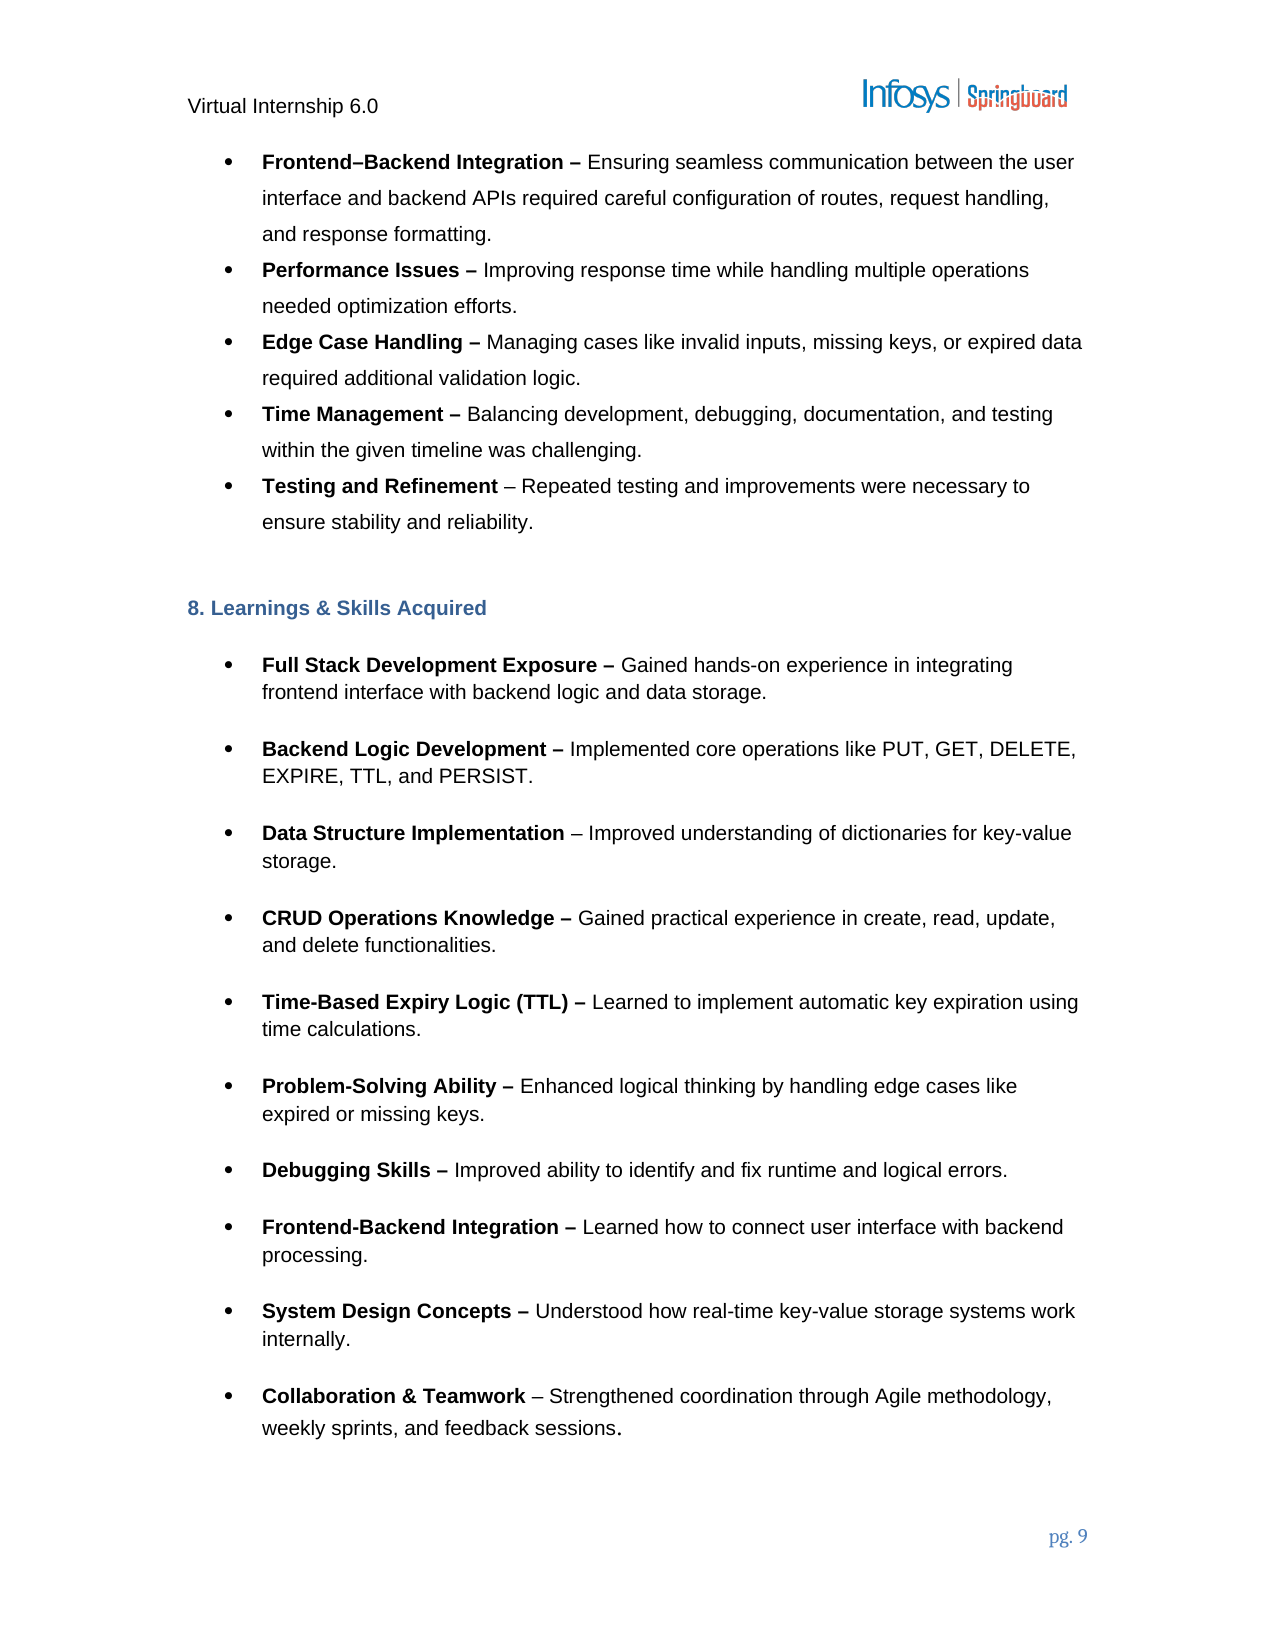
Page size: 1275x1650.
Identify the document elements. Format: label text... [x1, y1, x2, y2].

list Problem-Solving Ability – Enhanced logical thinking by handling edge cases like expired or missing keys. [225, 1074, 1087, 1125]
list System Design Concepts – Understood how real-time key-value storage systems work internally. [225, 1299, 1087, 1351]
list Collaboration & Teamwork – Strengthened coordination through Agile methodology, weekly sprints, and feedback sessions. [225, 1383, 1087, 1441]
list Frontend-Backend Integration – Learned how to connect user interface with backend processing. [225, 1215, 1087, 1266]
list Data Structure Implementation – Improved understanding of dictionaries for key-value storage. [225, 821, 1087, 873]
list Testing and Refinement – Repeated testing and improvements were necessary to ensure stability and reliability. [225, 474, 1087, 534]
picture [846, 75, 1084, 114]
list Debugging Skills – Improved ability to identify and fix runtime and logical errors. [225, 1158, 1087, 1182]
list Frontend–Backend Integration – Ensuring seamless communication between the user interface and backend APIs required careful configuration of routes, request handling, and response formatting. [225, 150, 1087, 246]
list Time Management – Balancing development, debugging, documentation, and testing within the given timeline was challenging. [225, 402, 1087, 462]
list Time-Based Expiry Logic (TTL) – Learned to implement automatic key expiration using time calculations. [225, 989, 1087, 1041]
list Edge Case Handling – Managing cases like invalid inputs, missing keys, or expired data required additional validation logic. [225, 330, 1087, 390]
subtitle 8. Learnings & Skills Acquired [187, 596, 1087, 620]
list CRUD Operations Knowledge – Gained practical experience in create, read, update, and delete functionalities. [225, 905, 1087, 957]
list Performance Issues – Improving response time while handling multiple operations needed optimization efforts. [225, 258, 1087, 318]
list Backend Logic Development – Implemented core operations like PUT, GET, DELETE, EXPIRE, TTL, and PERSIST. [225, 737, 1087, 788]
list Full Stack Development Exposure – Gained hands-on experience in integrating frontend interface with backend logic and data storage. [225, 652, 1087, 704]
